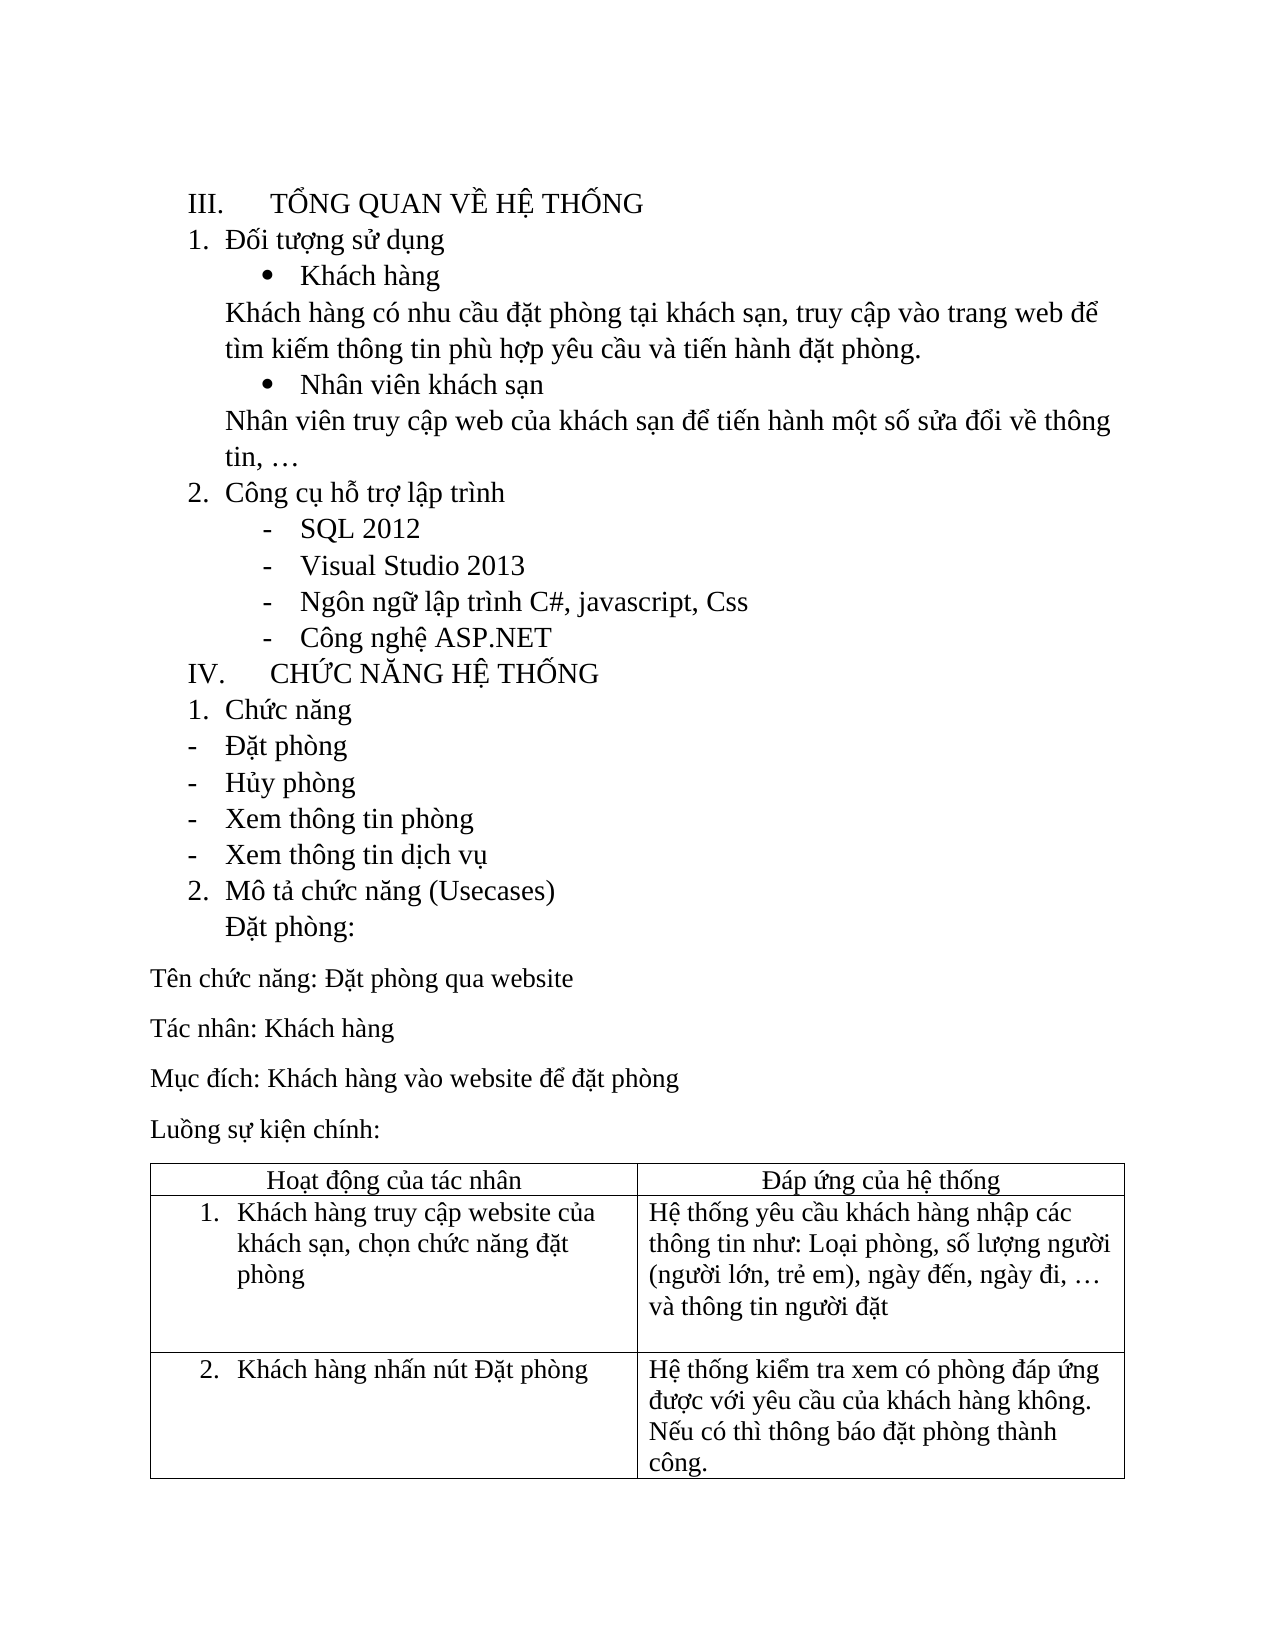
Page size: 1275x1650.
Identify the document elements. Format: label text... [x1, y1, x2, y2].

list Khách hàng [262, 258, 1125, 292]
text Tác nhân: Khách hàng [150, 1012, 1125, 1043]
list Hủy phòng [187, 765, 1125, 798]
list Công nghệ ASP.NET [262, 620, 1125, 654]
table_cell Hệ thống yêu cầu khách hàng nhập các thông tin như: Loại phòng, số lượng người (người lớn, trẻ em), ngày đến, ngày đi, … và thông tin người đặt [638, 1196, 1124, 1352]
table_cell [151, 1353, 637, 1477]
list Đặt phòng [187, 728, 1125, 762]
text Luồng sự kiện chính: [150, 1113, 1125, 1144]
text Mục đích: Khách hàng vào website để đặt phòng [150, 1062, 1125, 1094]
list Ngôn ngữ lập trình C#, javascript, Css [262, 584, 1125, 617]
list Visual Studio 2013 [262, 548, 1125, 581]
table_header Hoạt động của tác nhân [151, 1164, 637, 1195]
list Khách hàng có nhu cầu đặt phòng tại khách sạn, truy cập vào trang web để tìm kiếm thông tin phù hợp yêu cầu và tiến hành đặt phòng. [225, 295, 1125, 364]
list SQL 2012 [262, 512, 1125, 545]
text Tên chức năng: Đặt phòng qua website [150, 962, 1125, 993]
list Nhân viên truy cập web của khách sạn để tiến hành một số sửa đổi về thông tin, … [225, 403, 1125, 473]
list Chức năng [187, 692, 1125, 726]
table_header Đáp ứng của hệ thống [638, 1164, 1124, 1195]
list TỔNG QUAN VỀ HỆ THỐNG [187, 186, 1125, 220]
list Đặt phòng: [225, 909, 1125, 943]
table_cell Khách hàng truy cập website của khách sạn, chọn chức năng đặt phòng [151, 1196, 637, 1352]
list Nhân viên khách sạn [262, 367, 1125, 401]
list Xem thông tin dịch vụ [187, 837, 1125, 871]
list CHỨC NĂNG HỆ THỐNG [187, 656, 1125, 690]
list Mô tả chức năng (Usecases) [187, 873, 1125, 907]
list Xem thông tin phòng [187, 801, 1125, 834]
list Công cụ hỗ trợ lập trình [187, 476, 1125, 509]
list Đối tượng sử dụng [187, 222, 1125, 256]
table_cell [638, 1353, 1124, 1477]
